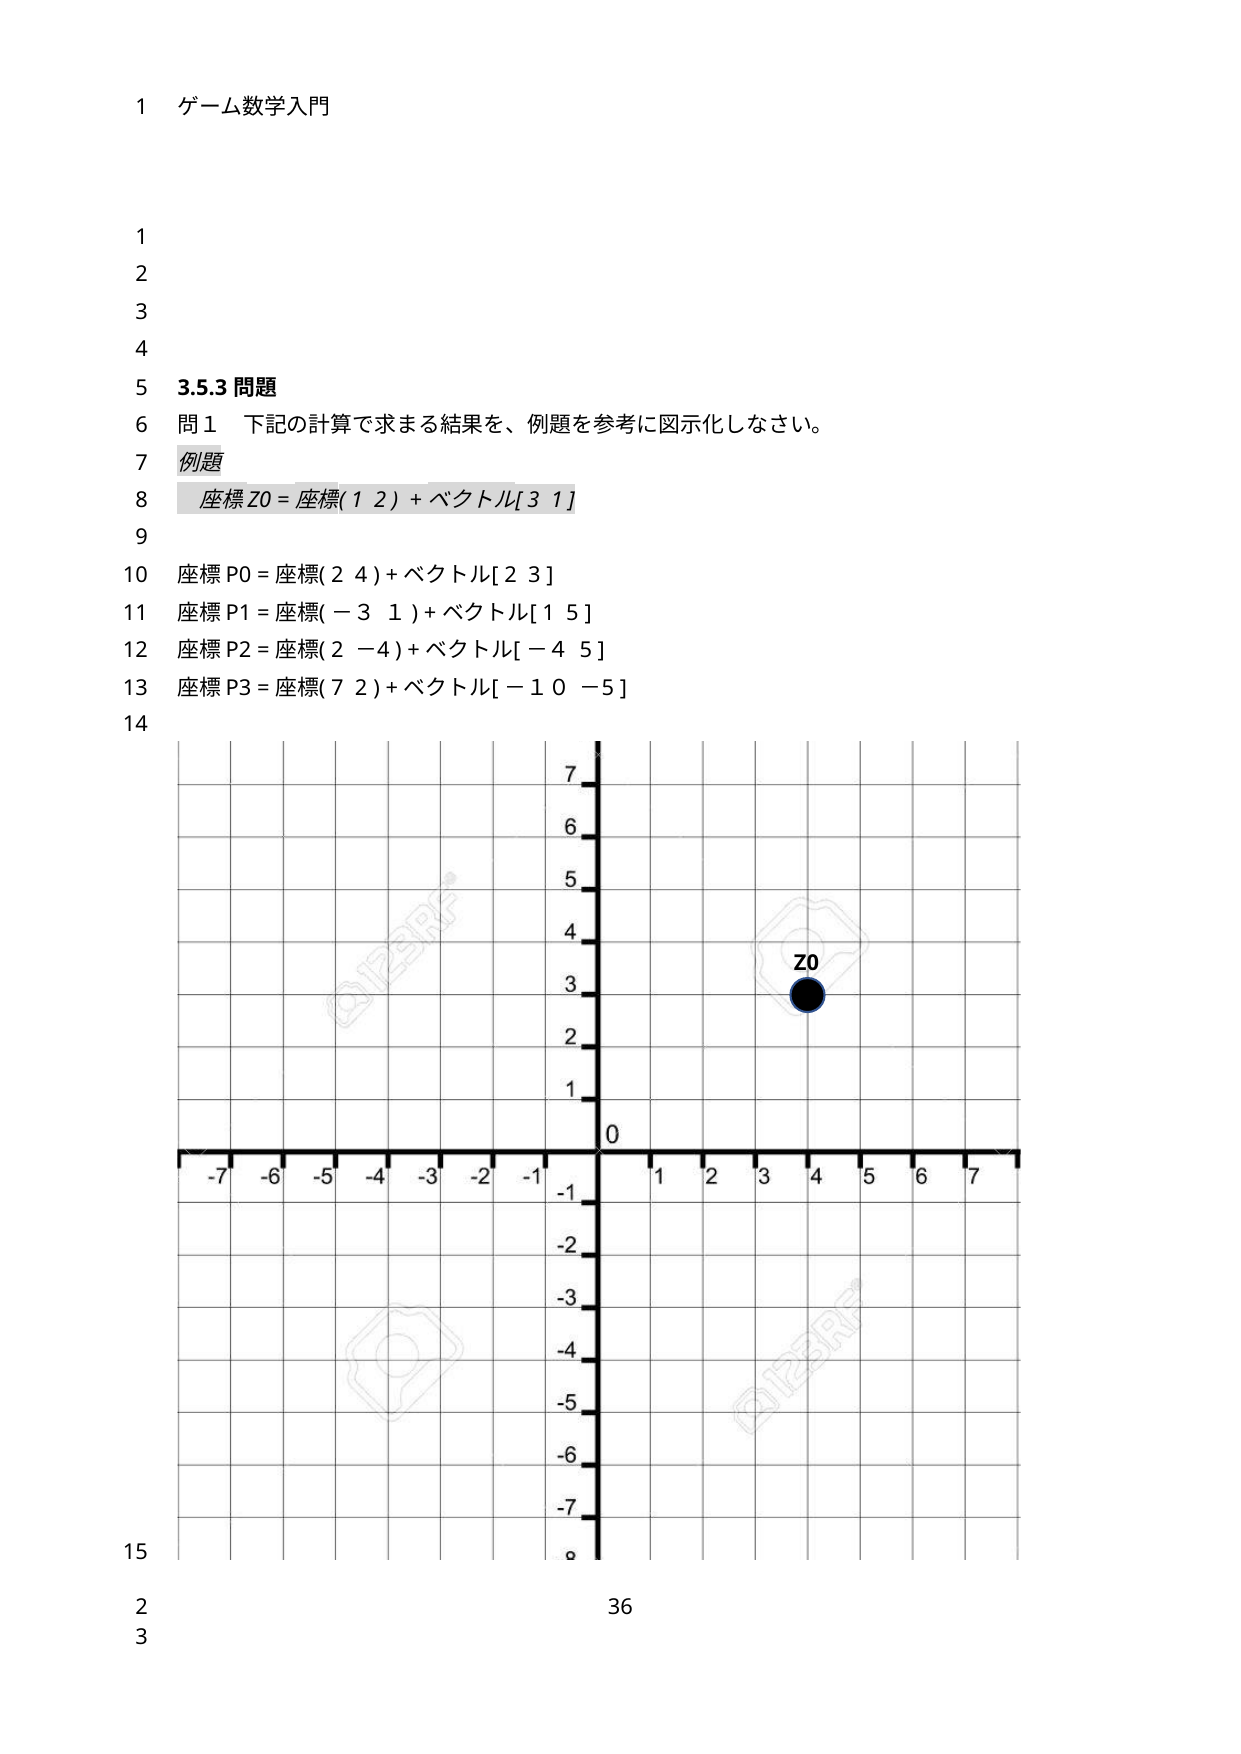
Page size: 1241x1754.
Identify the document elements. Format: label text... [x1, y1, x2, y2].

text 座標P0 = 座標( 2 4 ) + ベクトル[ 2 3 ] [177, 554, 1063, 592]
picture [177, 741, 1021, 1560]
text 座標P3 = 座標( 7 2 ) + ベクトル[ －１０ －5 ] [177, 667, 1063, 704]
text 例題 [177, 442, 1063, 479]
subtitle 3.5.3 問題 [177, 367, 1063, 404]
text 座標Z0 = 座標( 1 2 ) + ベクトル[ 3 1 ] [177, 479, 1063, 517]
text 座標P1 = 座標( －３ １ ) + ベクトル[ 1 5 ] [177, 592, 1063, 629]
text 座標P2 = 座標( 2 －4 ) + ベクトル[ －４ 5 ] [177, 629, 1063, 667]
text 問１ 下記の計算で求まる結果を、例題を参考に図示化しなさい。 [177, 404, 1063, 442]
